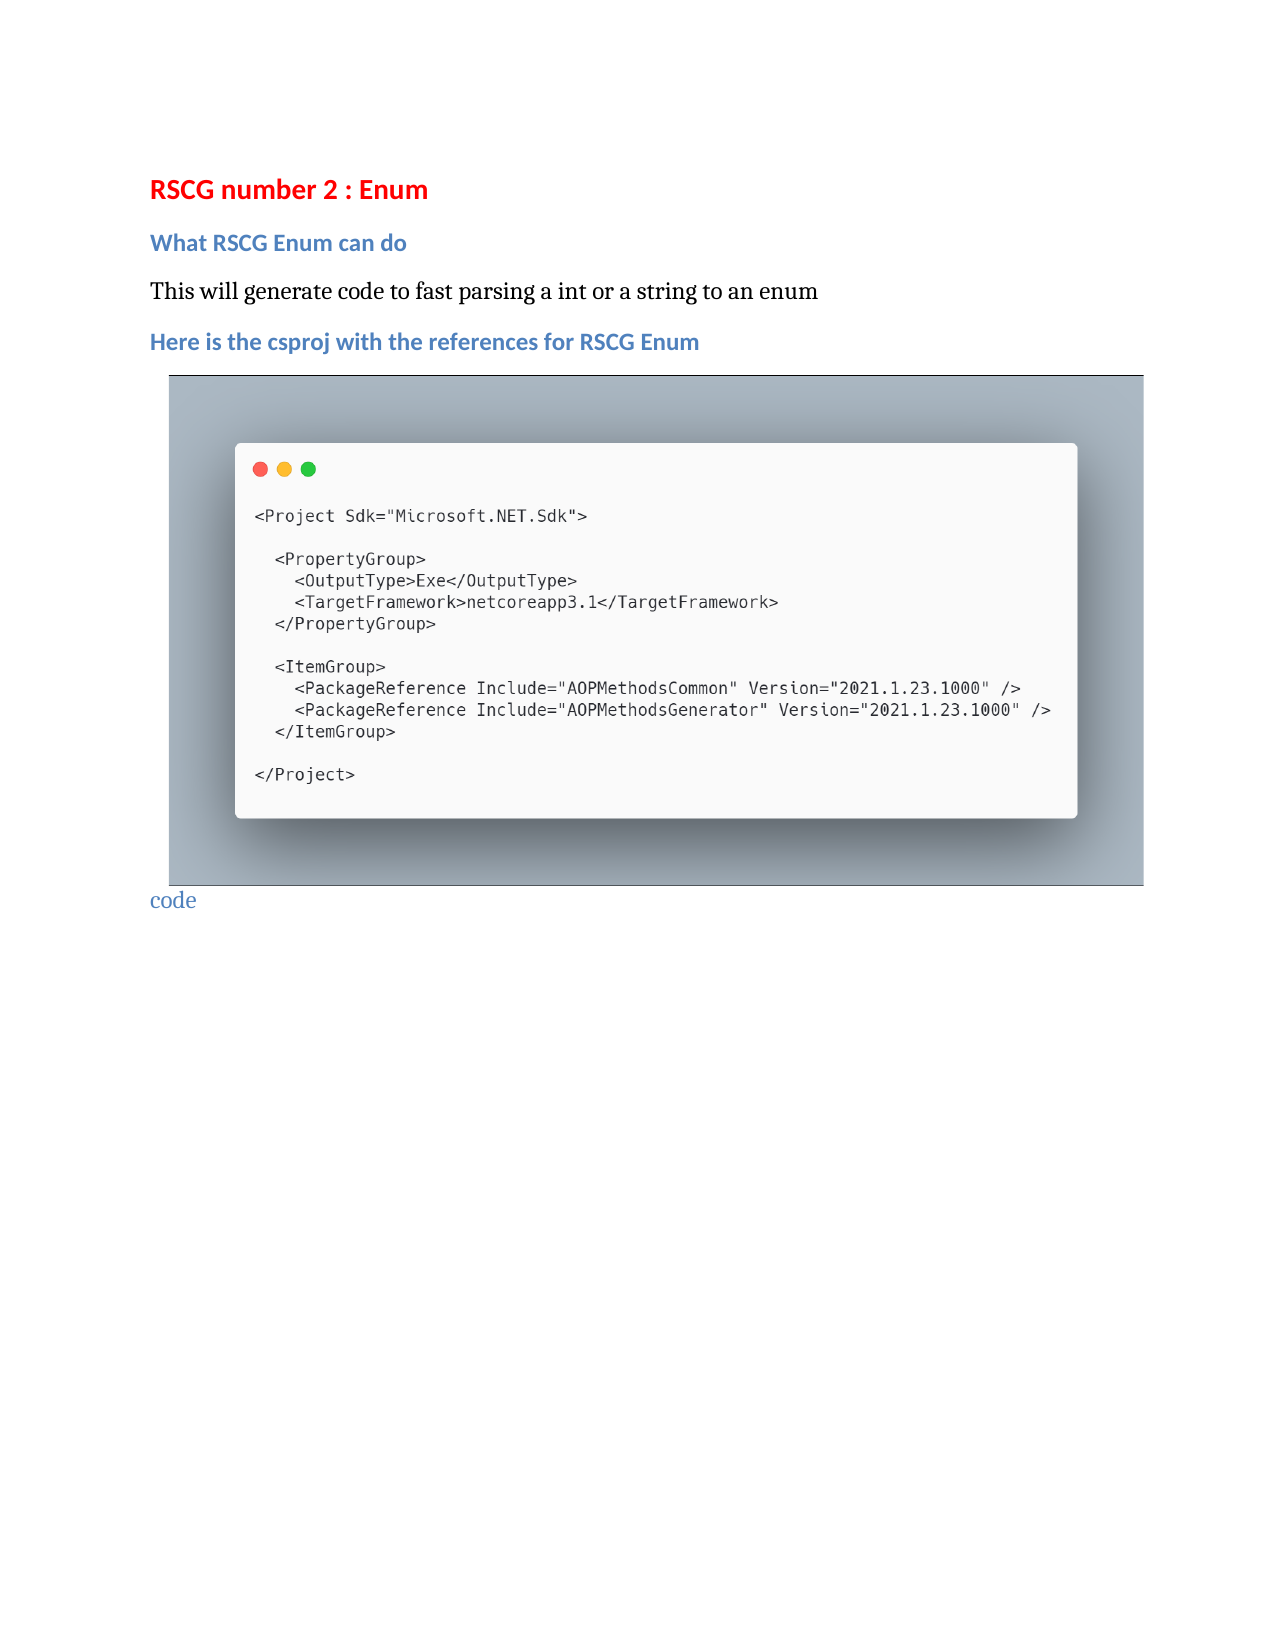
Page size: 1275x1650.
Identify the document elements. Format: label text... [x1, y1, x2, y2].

subtitle RSCG number 2 : Enum [150, 171, 1125, 206]
subtitle What RSCG Enum can do [150, 227, 1125, 258]
picture [168, 375, 1144, 886]
subtitle Here is the csproj with the references for RSCG Enum [150, 326, 1125, 357]
text This will generate code to fast parsing a int or a string to an enum [150, 277, 1125, 305]
